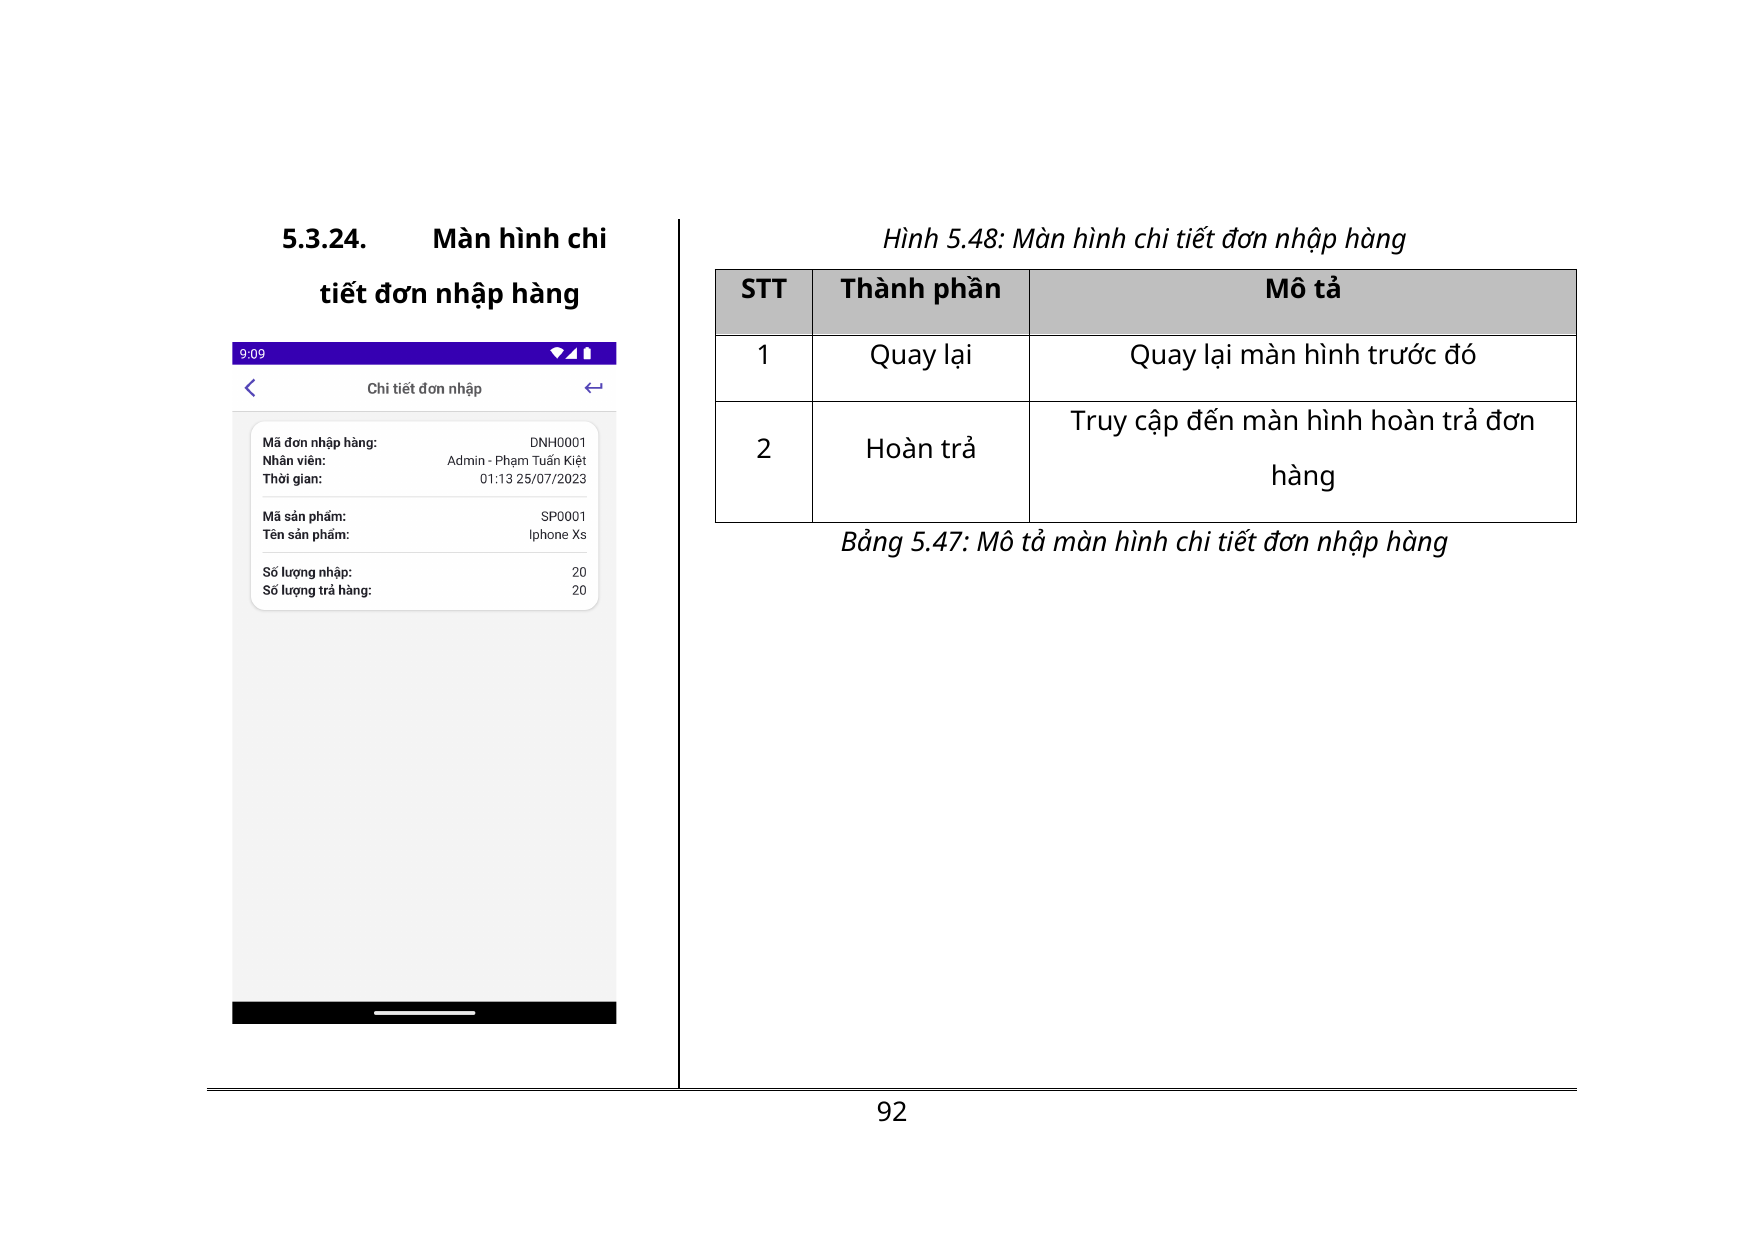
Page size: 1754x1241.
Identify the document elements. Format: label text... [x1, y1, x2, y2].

table_cell Quay lại màn hình trước đó [1030, 336, 1576, 401]
table_cell [716, 402, 812, 522]
table_cell [716, 336, 812, 401]
table_header Thành phần [813, 270, 1029, 334]
table_cell Truy cập đến màn hình hoàn trả đơn hàng [1030, 402, 1576, 522]
subtitle Màn hình chi tiết đơn nhập hàng [282, 219, 642, 311]
table_cell Quay lại [813, 336, 1029, 401]
table_cell Hoàn trả [813, 402, 1029, 522]
table_header Mô tả [1030, 270, 1576, 334]
table_header STT [716, 270, 812, 334]
picture [232, 342, 617, 1024]
